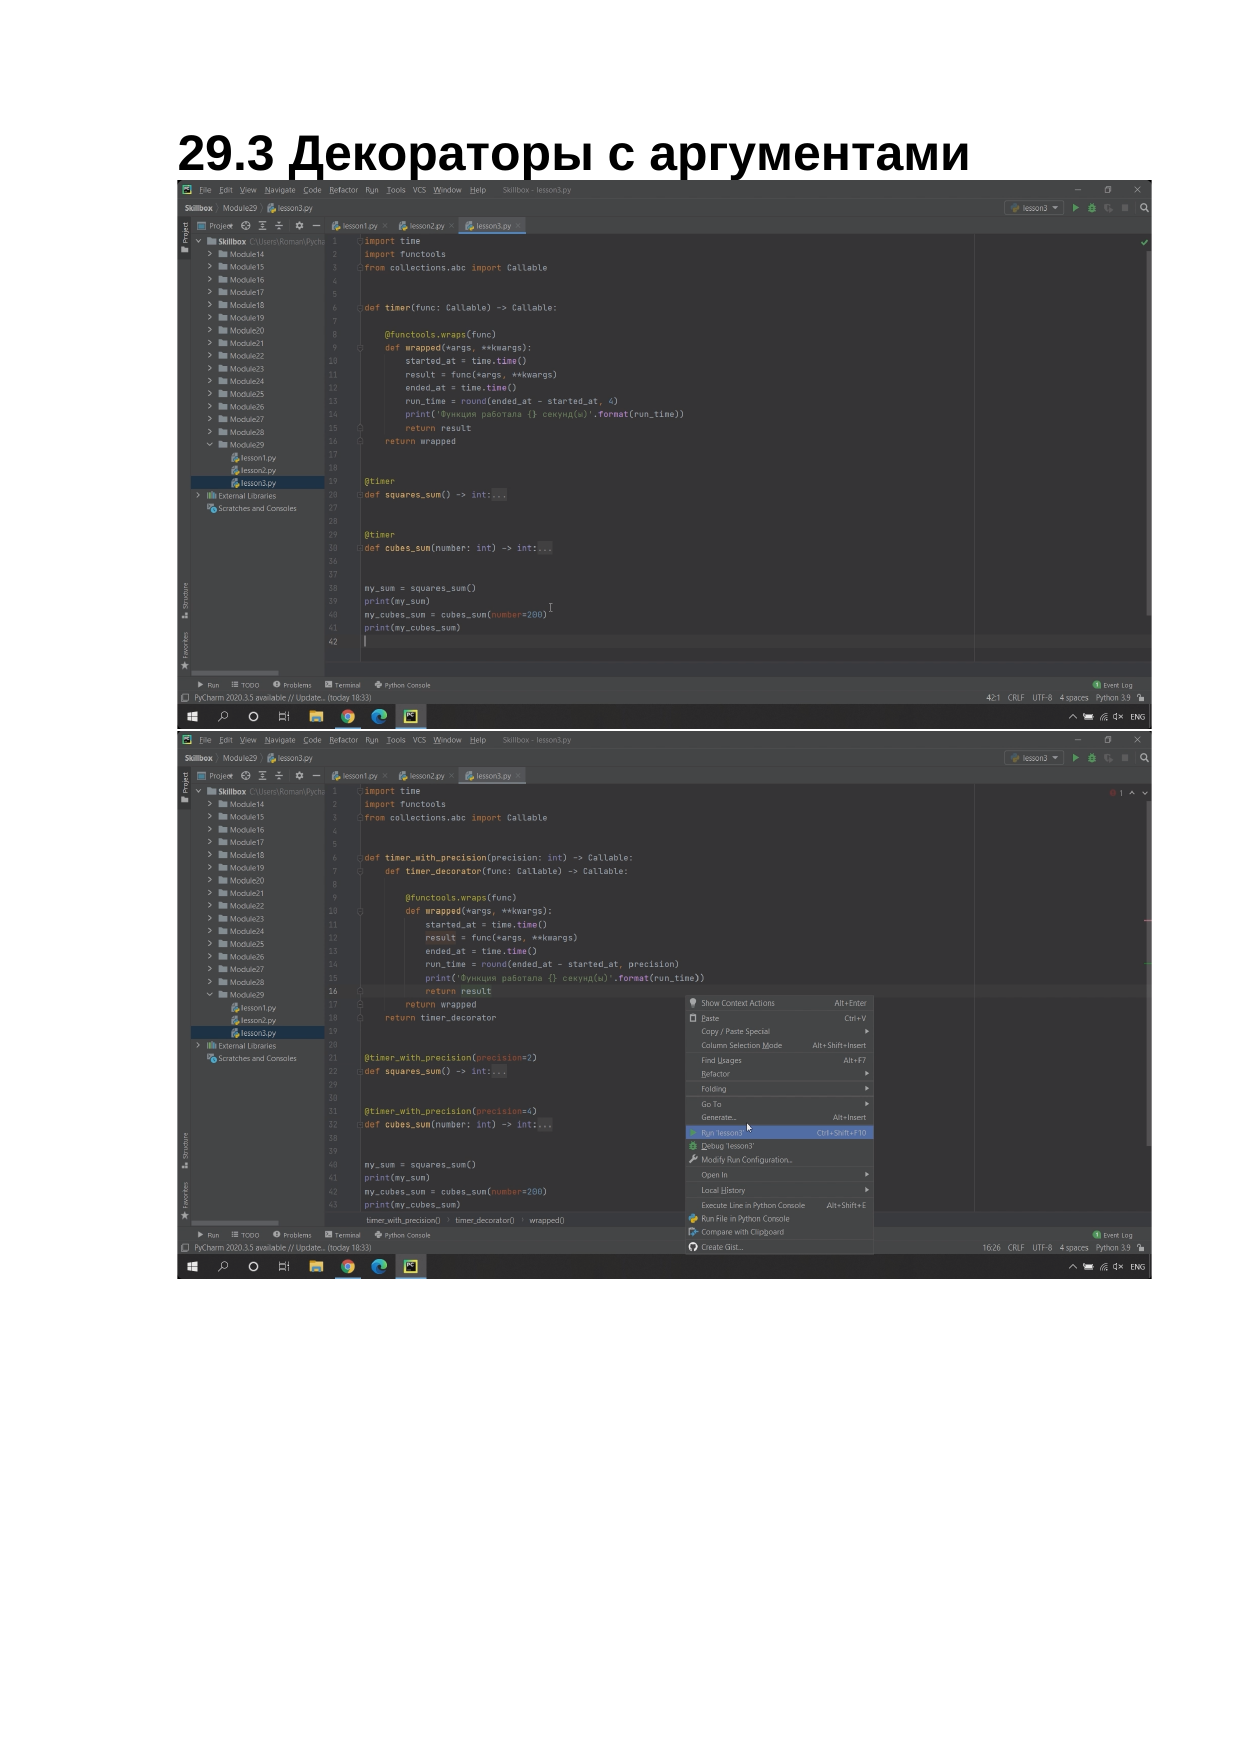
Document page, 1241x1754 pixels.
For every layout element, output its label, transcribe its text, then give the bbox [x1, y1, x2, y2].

text 29.3 Декораторы с аргументами [177, 118, 1152, 180]
picture [177, 731, 1152, 1279]
picture [177, 180, 1152, 729]
